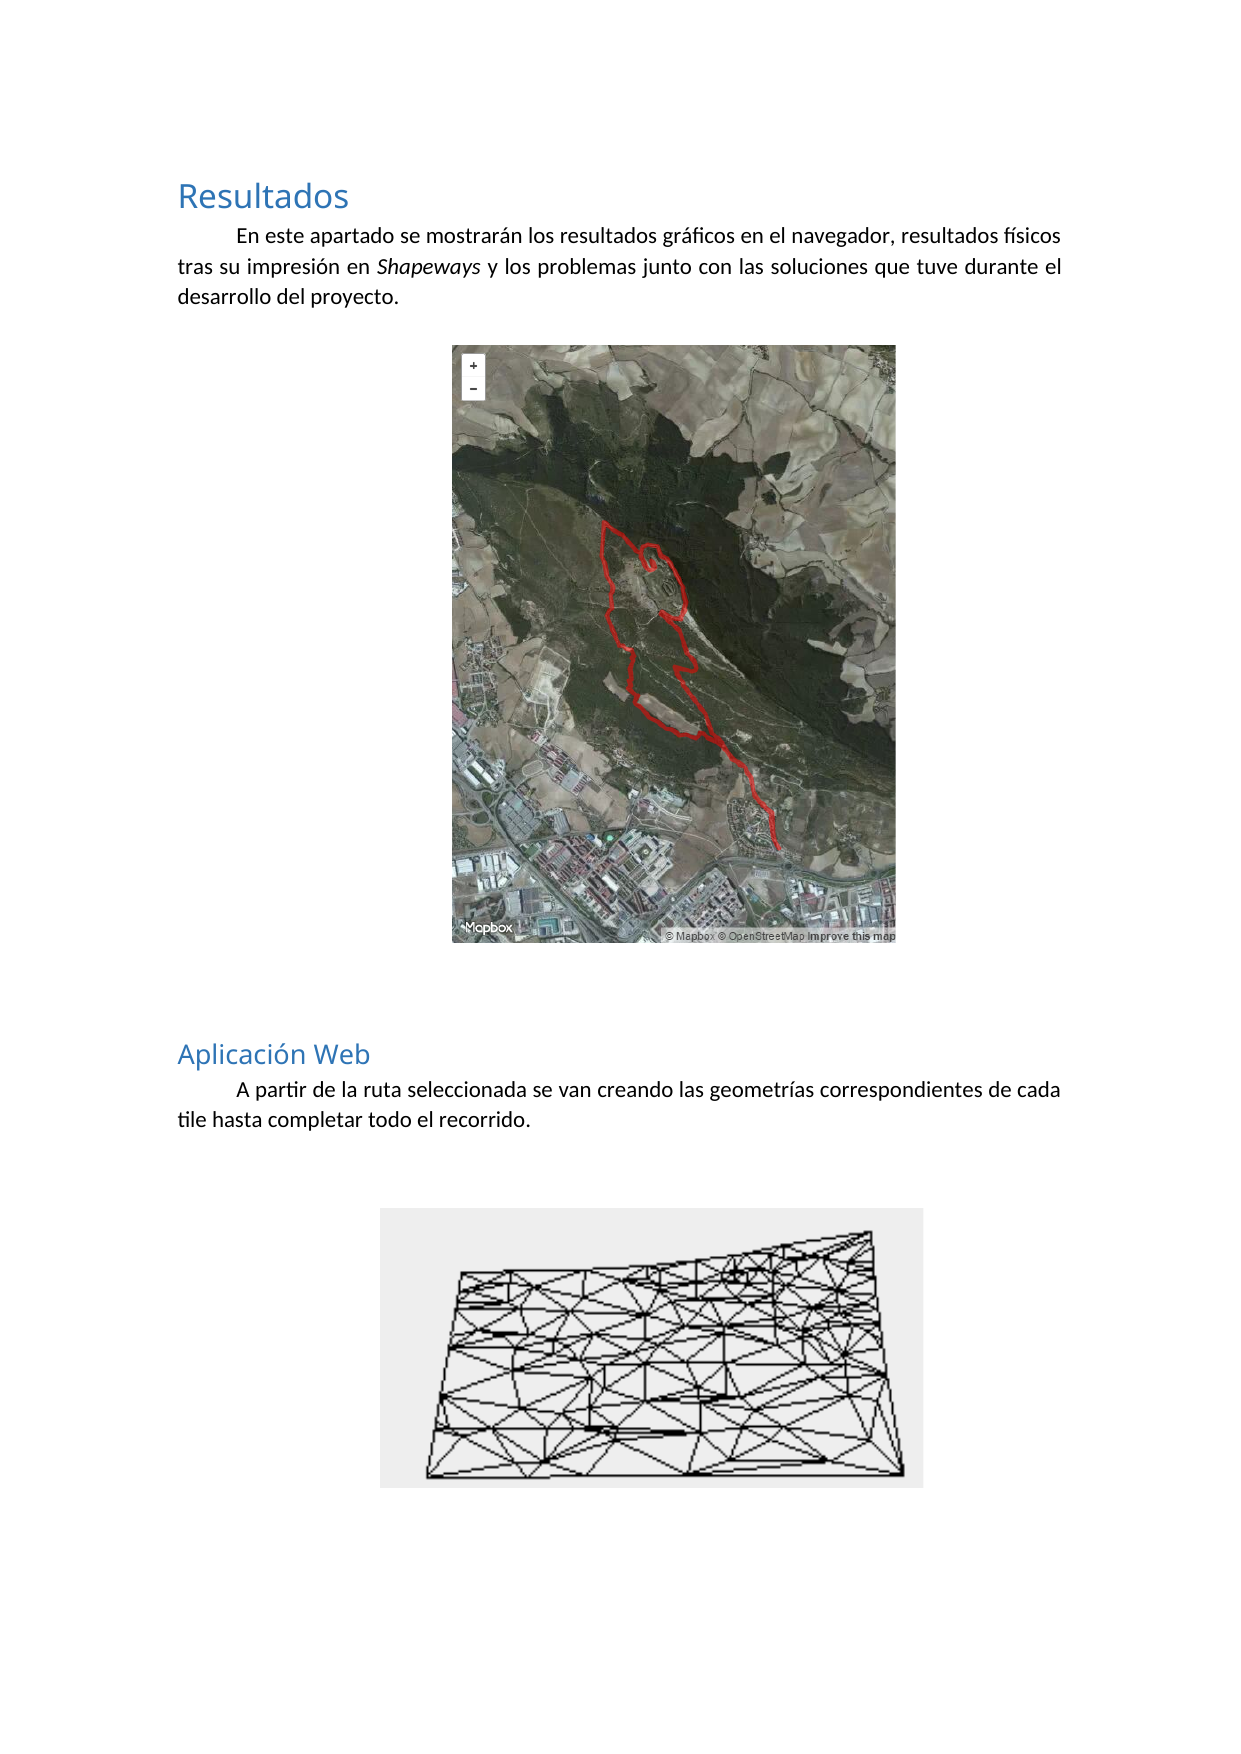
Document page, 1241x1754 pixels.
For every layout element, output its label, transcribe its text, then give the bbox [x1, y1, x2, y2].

subtitle Resultados [177, 173, 1063, 218]
picture [380, 1208, 924, 1488]
text En este apartado se mostrarán los resultados gráficos en el navegador, resultados físicos tras su impresión en Shapeways y los problemas junto con las soluciones que tuve durante el desarrollo del proyecto. [177, 222, 1063, 310]
subtitle Aplicación Web [177, 1035, 1063, 1072]
text A partir de la ruta seleccionada se van creando las geometrías correspondientes de cada tile hasta completar todo el recorrido. [177, 1075, 1063, 1133]
picture [451, 345, 896, 943]
